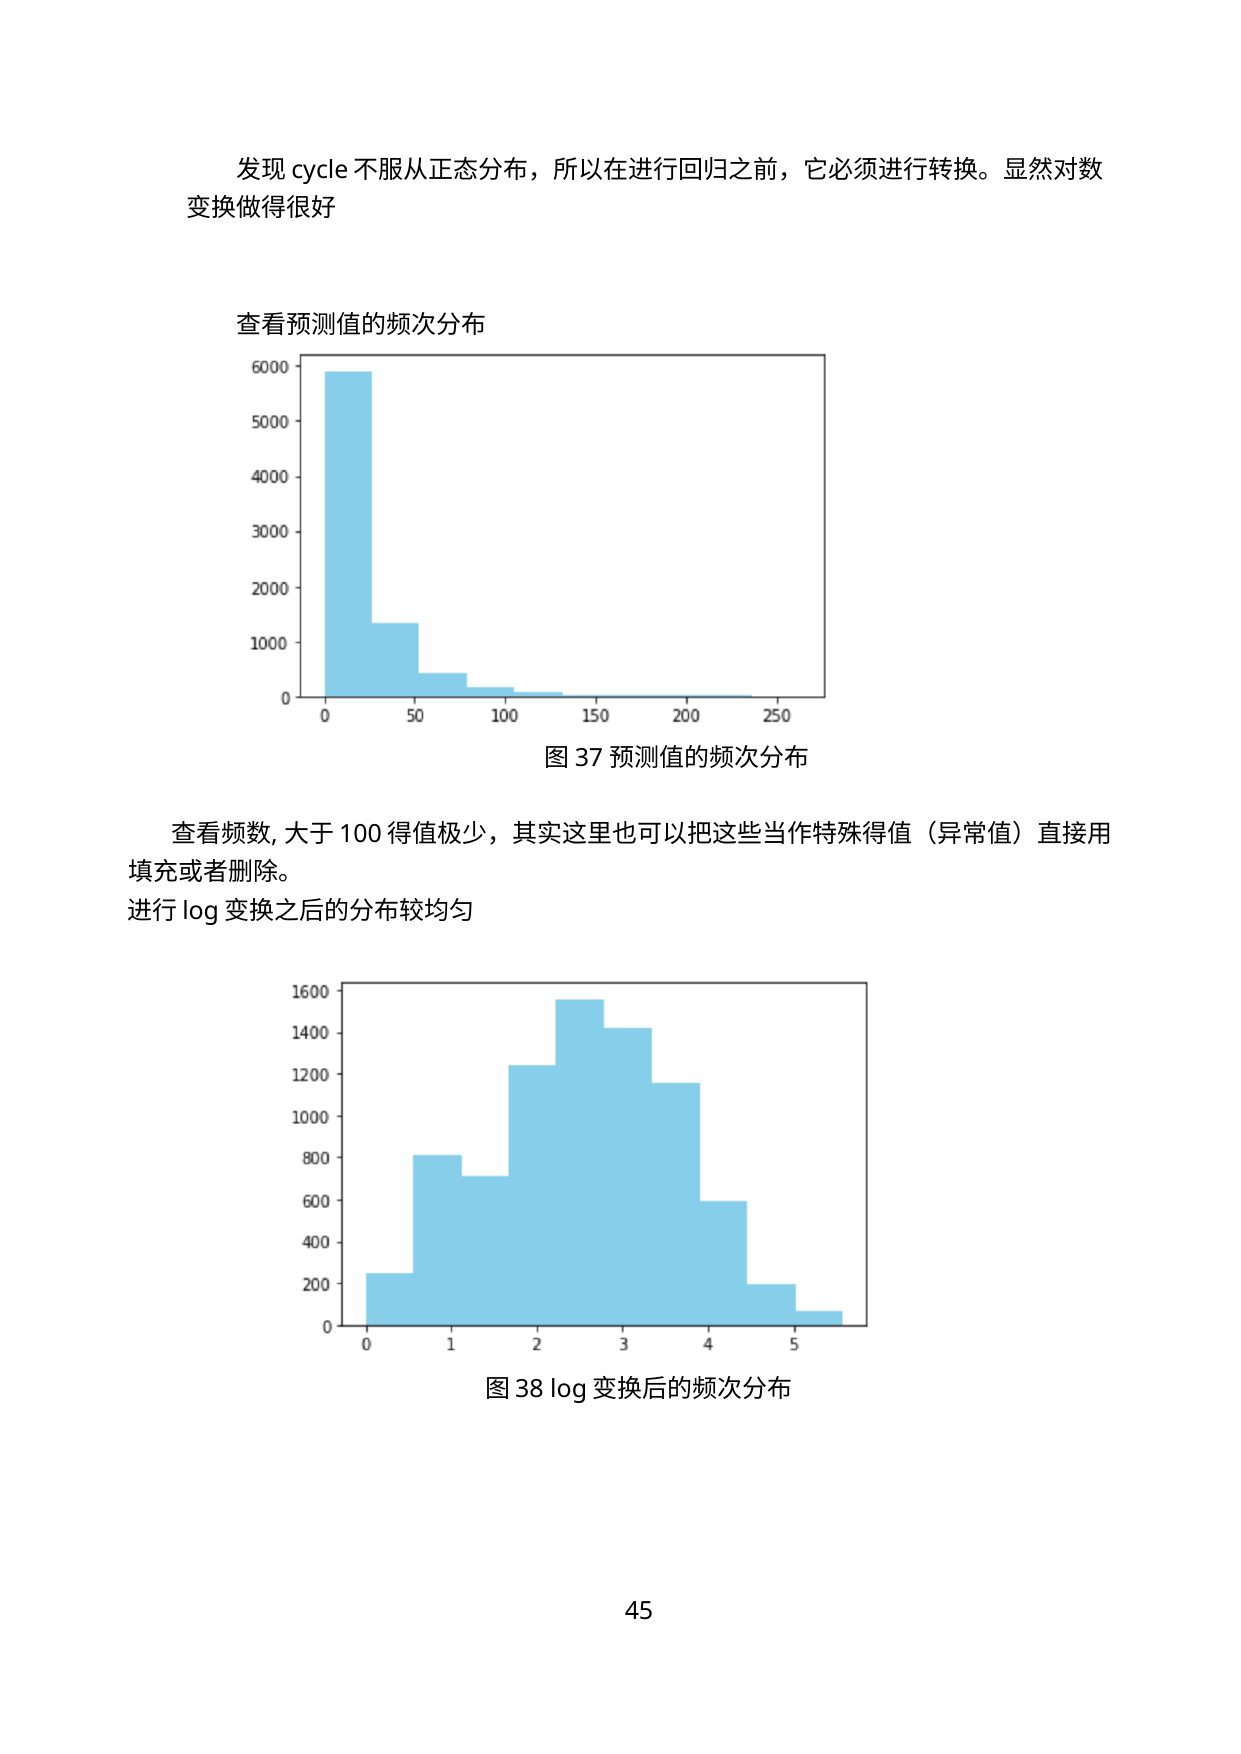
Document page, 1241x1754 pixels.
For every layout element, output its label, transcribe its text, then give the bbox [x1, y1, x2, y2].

text 查看预测值的频次分布 [186, 305, 1118, 341]
text 查看频数, 大于100得值极少，其实这里也可以把这些当作特殊得值（异常值）直接用填充或者删除。 [128, 814, 1118, 888]
text 图38 log变换后的频次分布 [128, 1368, 1099, 1404]
text 进行log变换之后的分布较均匀 [127, 891, 1099, 927]
text 发现cycle不服从正态分布，所以在进行回归之前，它必须进行转换。显然对数变换做得很好 [186, 150, 1118, 224]
picture [232, 343, 994, 733]
text 图37 预测值的频次分布 [186, 738, 1118, 774]
picture [279, 971, 947, 1364]
